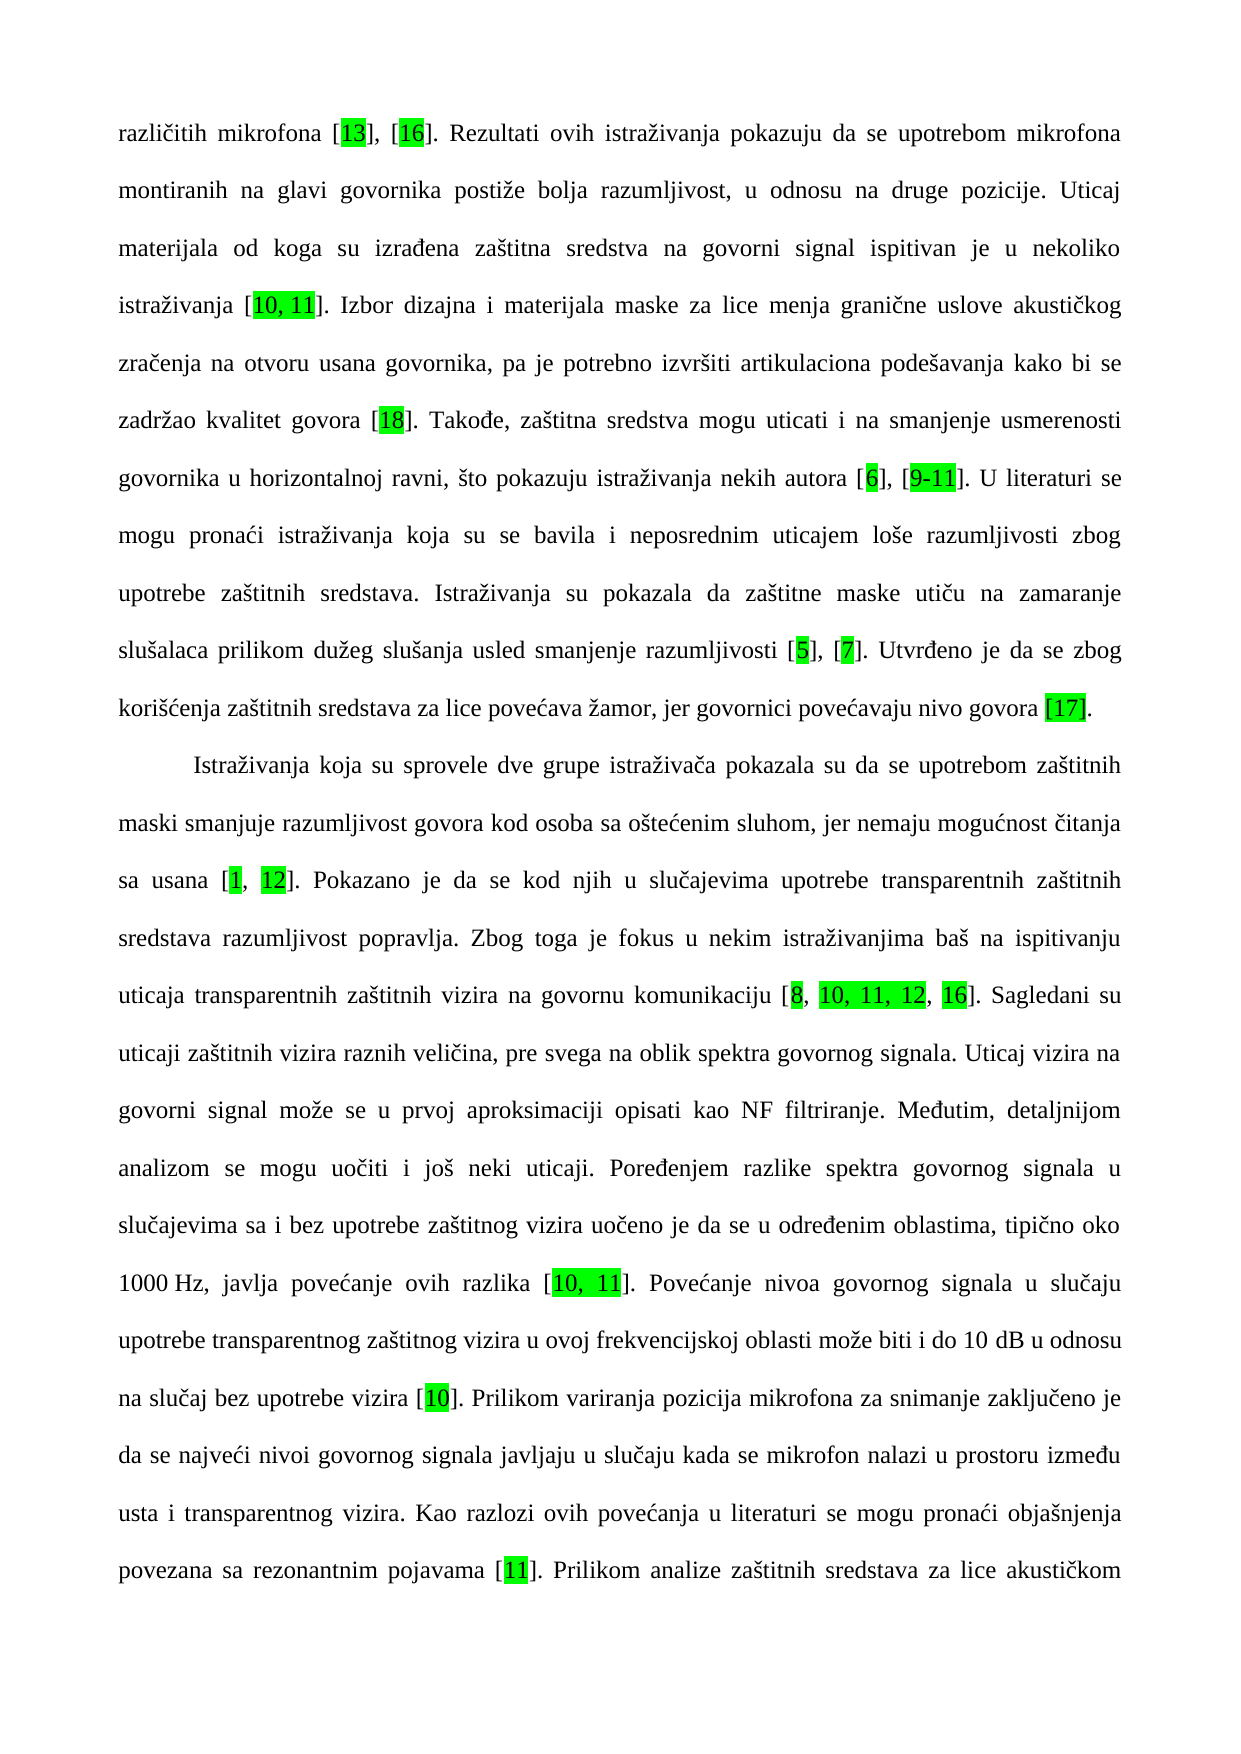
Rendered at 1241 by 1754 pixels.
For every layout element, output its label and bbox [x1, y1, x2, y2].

text [118, 118, 1122, 722]
text [118, 751, 1122, 1584]
